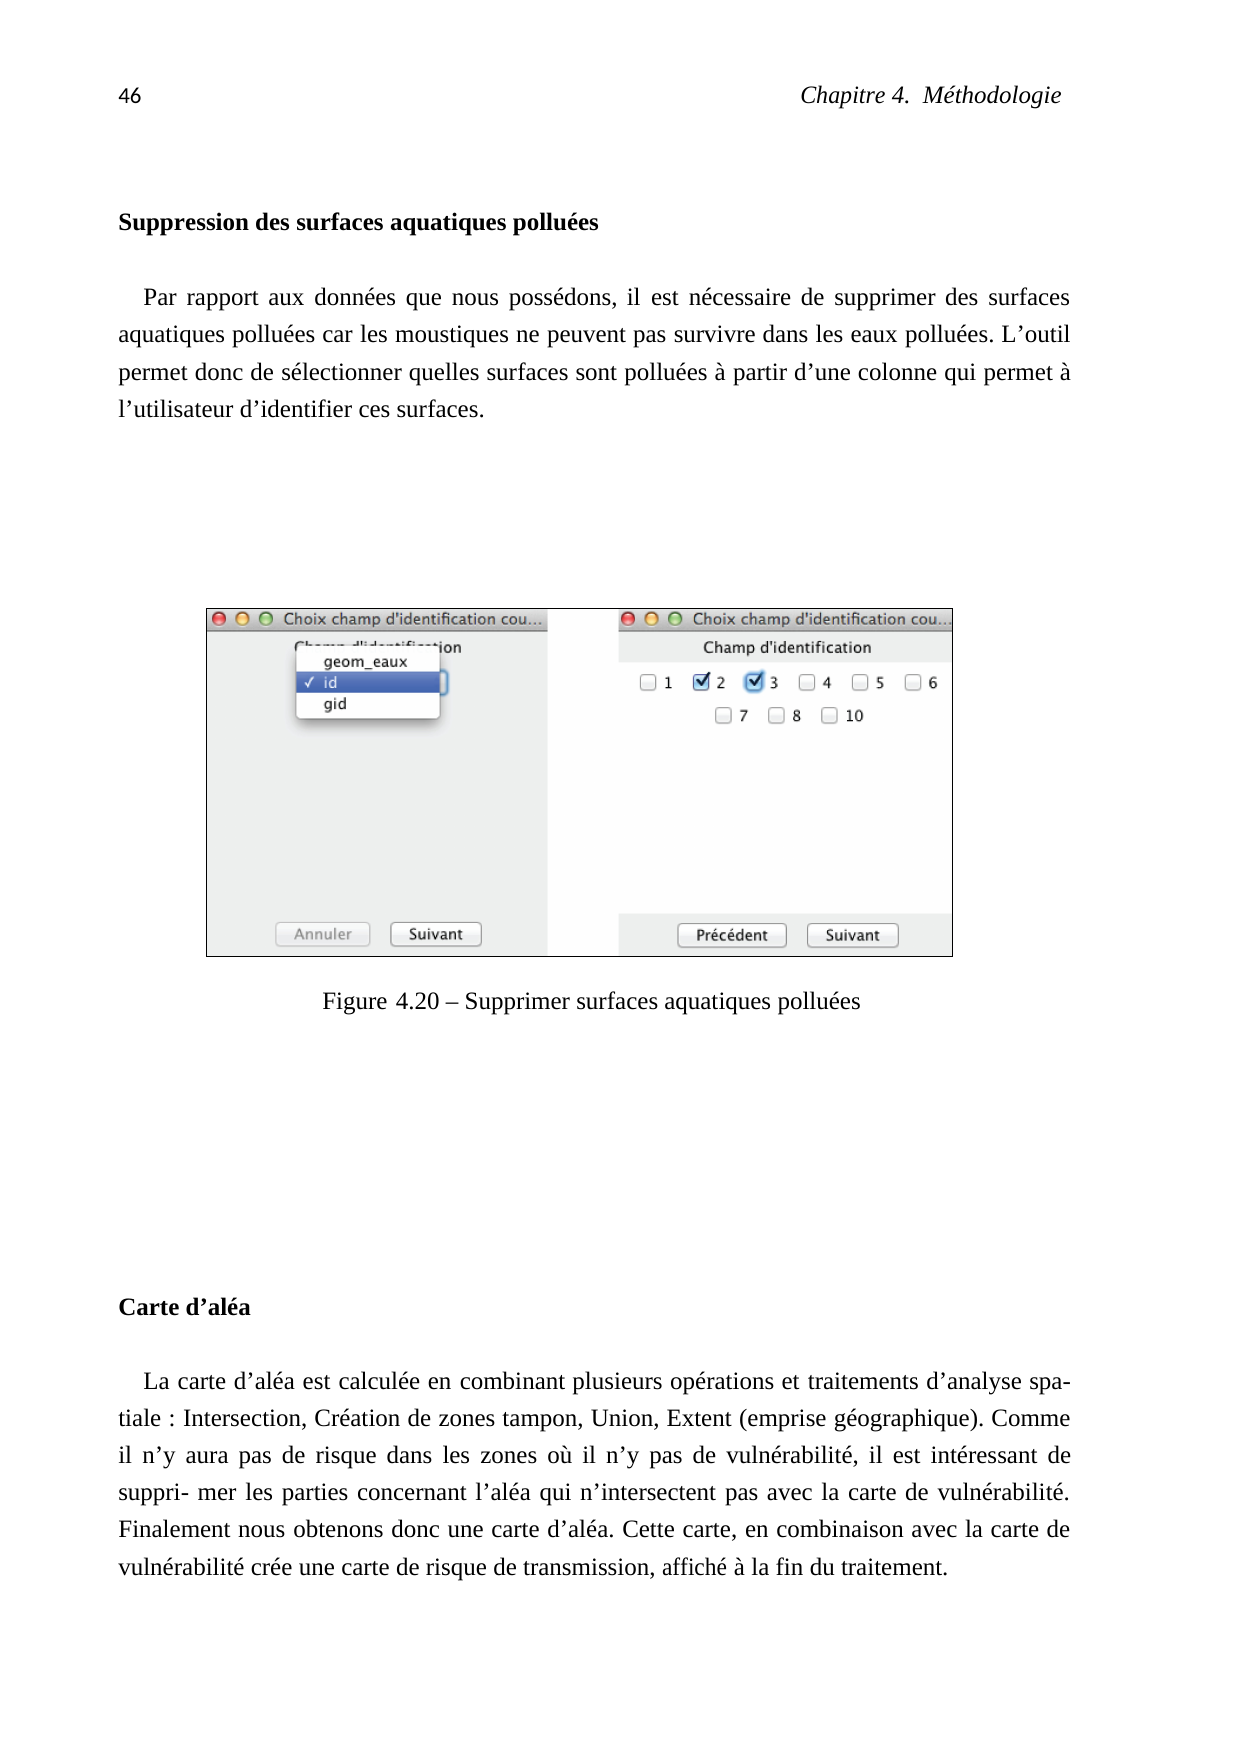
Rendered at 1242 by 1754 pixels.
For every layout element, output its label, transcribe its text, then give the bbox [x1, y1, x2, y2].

text Figure 4.20 – Supprimer surfaces aquatiques polluées [322, 986, 1077, 1014]
picture [207, 609, 952, 956]
text Par rapport aux données que nous possédons, il est nécessaire de supprimer des surfaces aquatiques polluées car les moustiques ne peuvent pas survivre dans les eaux polluées. L’outil permet donc de sélectionner quelles surfaces sont polluées à partir d’une colonne qui permet à l’utilisateur d’identifier ces surfaces. [118, 273, 1071, 423]
text Suppression des surfaces aquatiques polluées [118, 207, 1077, 236]
text Carte d’aléa [118, 1292, 1077, 1320]
text La carte d’aléa est calculée en combinant plusieurs opérations et traitements d’analyse spa- tiale : Intersection, Création de zones tampon, Union, Extent (emprise géographique). Comme il n’y aura pas de risque dans les zones où il n’y pas de vulnérabilité, il est intéressant de suppri- mer les parties concernant l’aléa qui n’intersectent pas avec la carte de vulnérabilité. Finalement nous obtenons donc une carte d’aléa. Cette carte, en combinaison avec la carte de vulnérabilité crée une carte de risque de transmission, affiché à la fin du traitement. [118, 1366, 1071, 1580]
